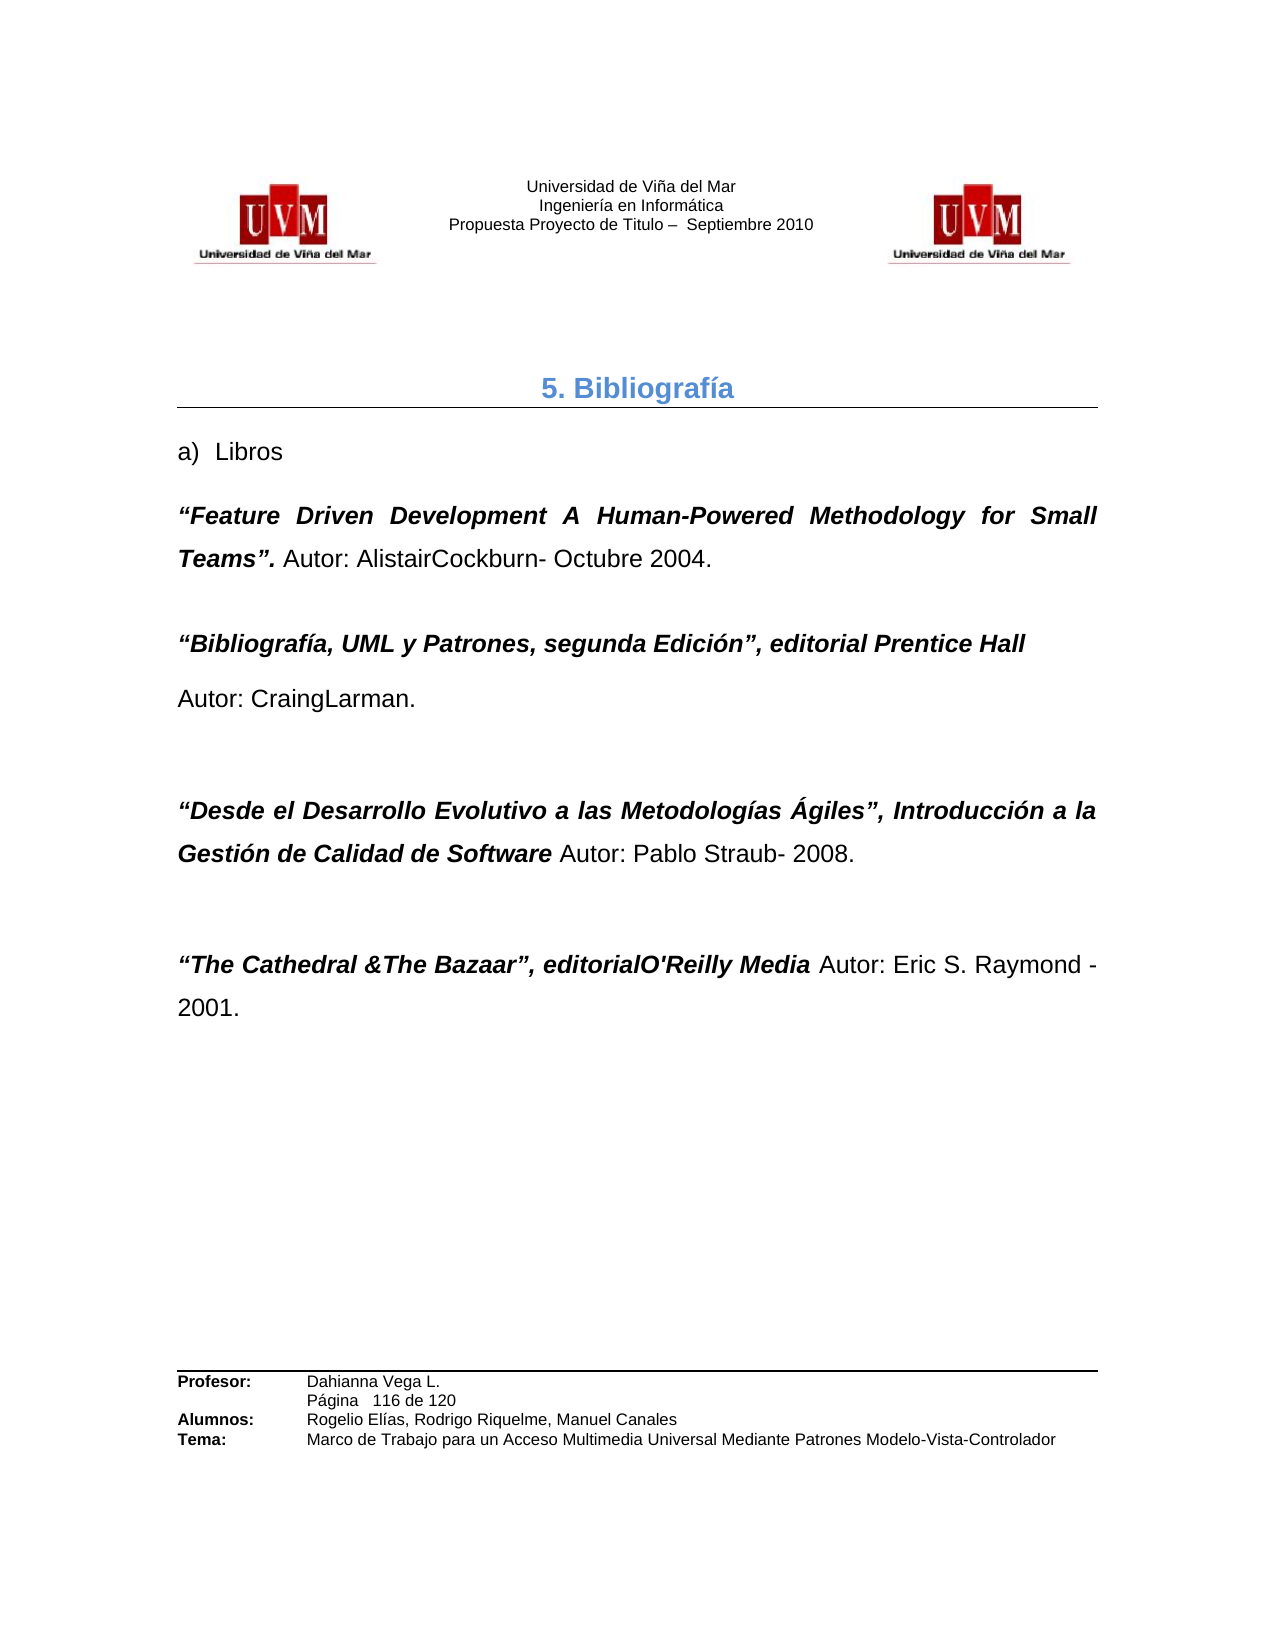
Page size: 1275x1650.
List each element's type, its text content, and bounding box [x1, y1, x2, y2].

text “Bibliografía, UML y Patrones, segunda Edición”, editorial Prentice Hall [177, 629, 1098, 657]
text “Desde el Desarrollo Evolutivo a las Metodologías Ágiles”, Introducción a la Gestión de Calidad de Software Autor: Pablo Straub- 2008. [177, 796, 1098, 867]
list “Feature Driven Development A Human-Powered Methodology for Small Teams”. Autor: AlistairCockburn- Octubre 2004. [177, 501, 1098, 573]
picture [177, 176, 390, 267]
text “The Cathedral &The Bazaar”, editorialO'Reilly Media Autor: Eric S. Raymond - 2001. [177, 950, 1098, 1022]
list a) Libros [177, 437, 1098, 466]
text Autor: CraingLarman. [177, 684, 1098, 713]
picture [871, 176, 1084, 267]
title 5. Bibliografía [177, 371, 1098, 407]
